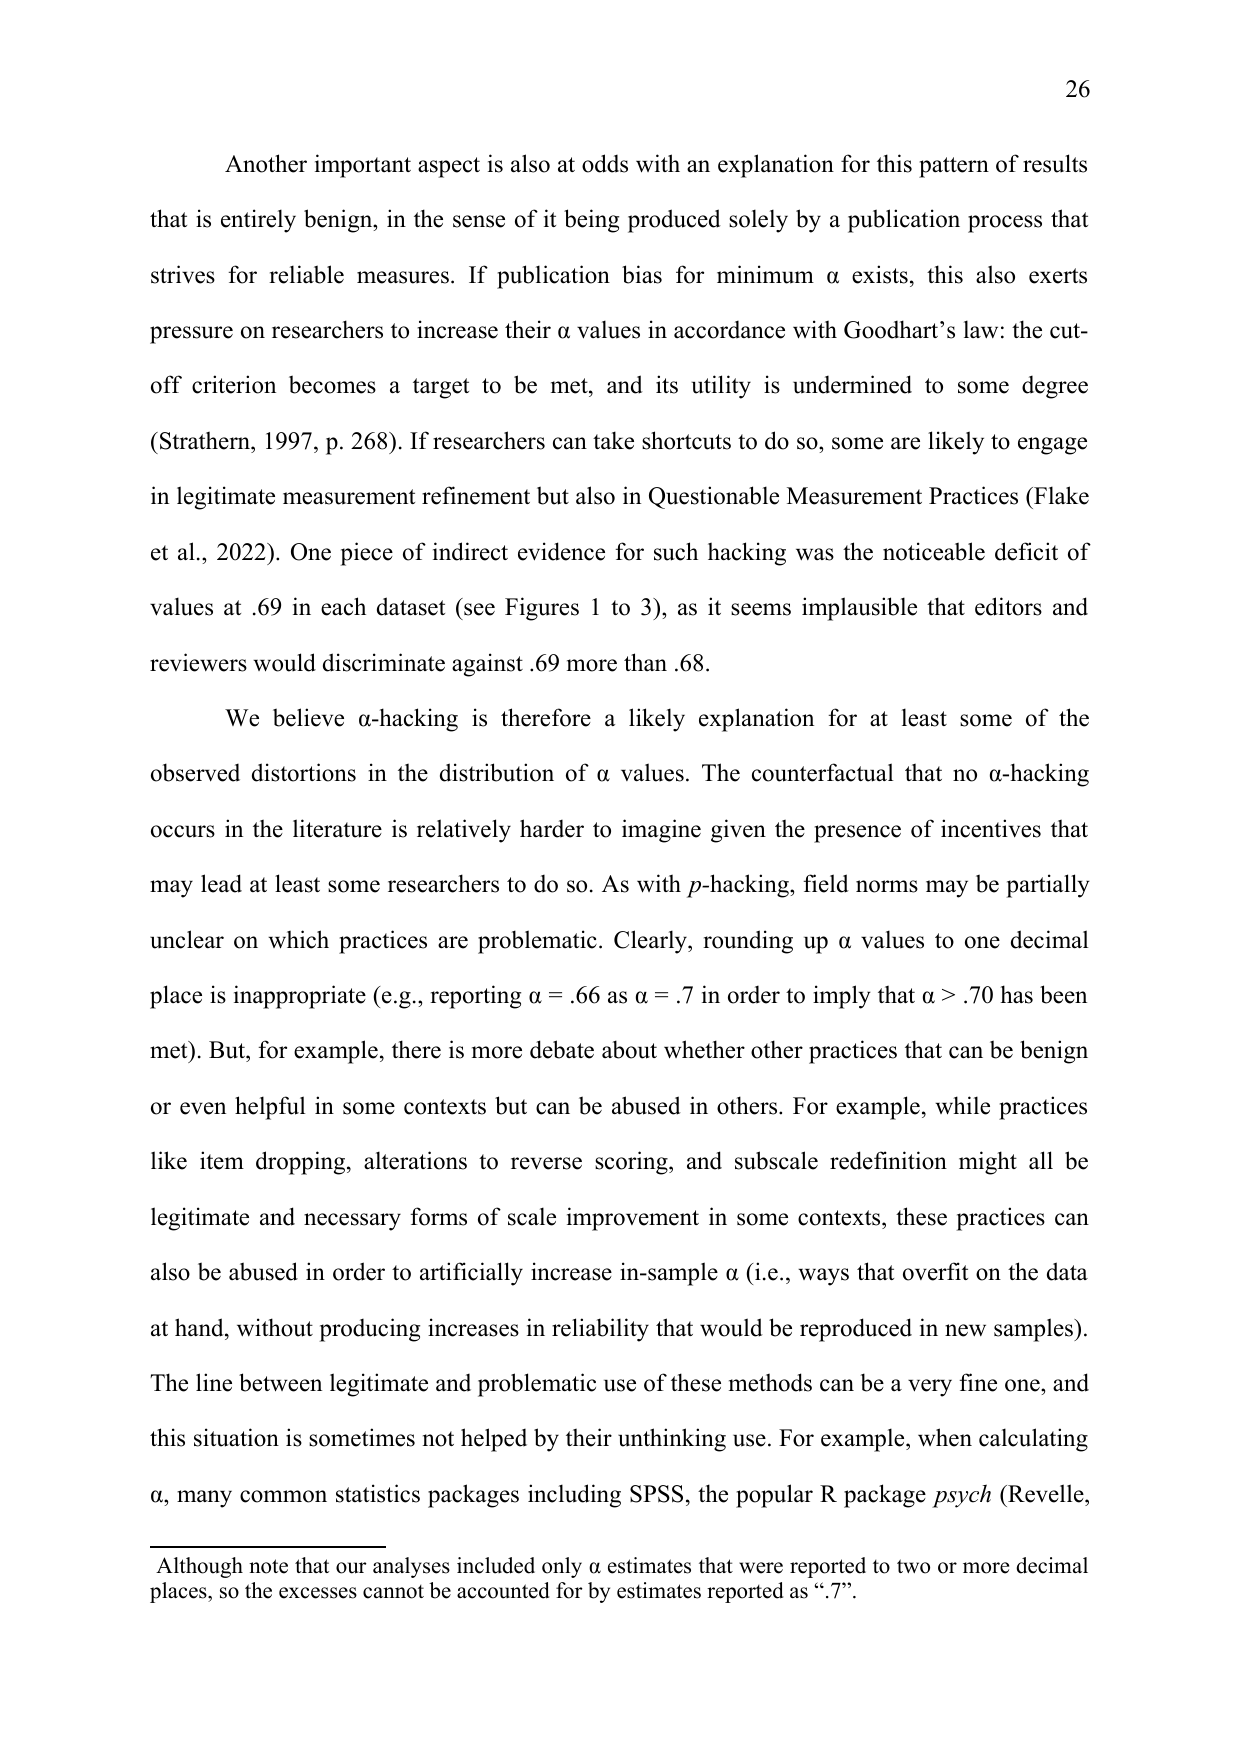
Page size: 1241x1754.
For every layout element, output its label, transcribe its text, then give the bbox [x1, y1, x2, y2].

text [150, 704, 1090, 1508]
text Another important aspect is also at odds with an explanation for this pattern of results that is entirely benign, in the sense of it being produced solely by a publication process that strives for reliable measures. If publication bias for minimum α exists, this also exerts pressure on researchers to increase their α values in accordance with Goodhart’s law: the cut-off criterion becomes a target to be met, and its utility is undermined to some degree (Strathern, 1997, p. 268). If researchers can take shortcuts to do so, some are likely to engage in legitimate measurement refinement but also in Questionable Measurement Practices (Flake et al., 2022). One piece of indirect evidence for such hacking was the noticeable deficit of values at .69 in each dataset (see Figures 1 to 3), as it seems implausible that editors and reviewers would discriminate against .69 more than .68. [150, 150, 1090, 676]
